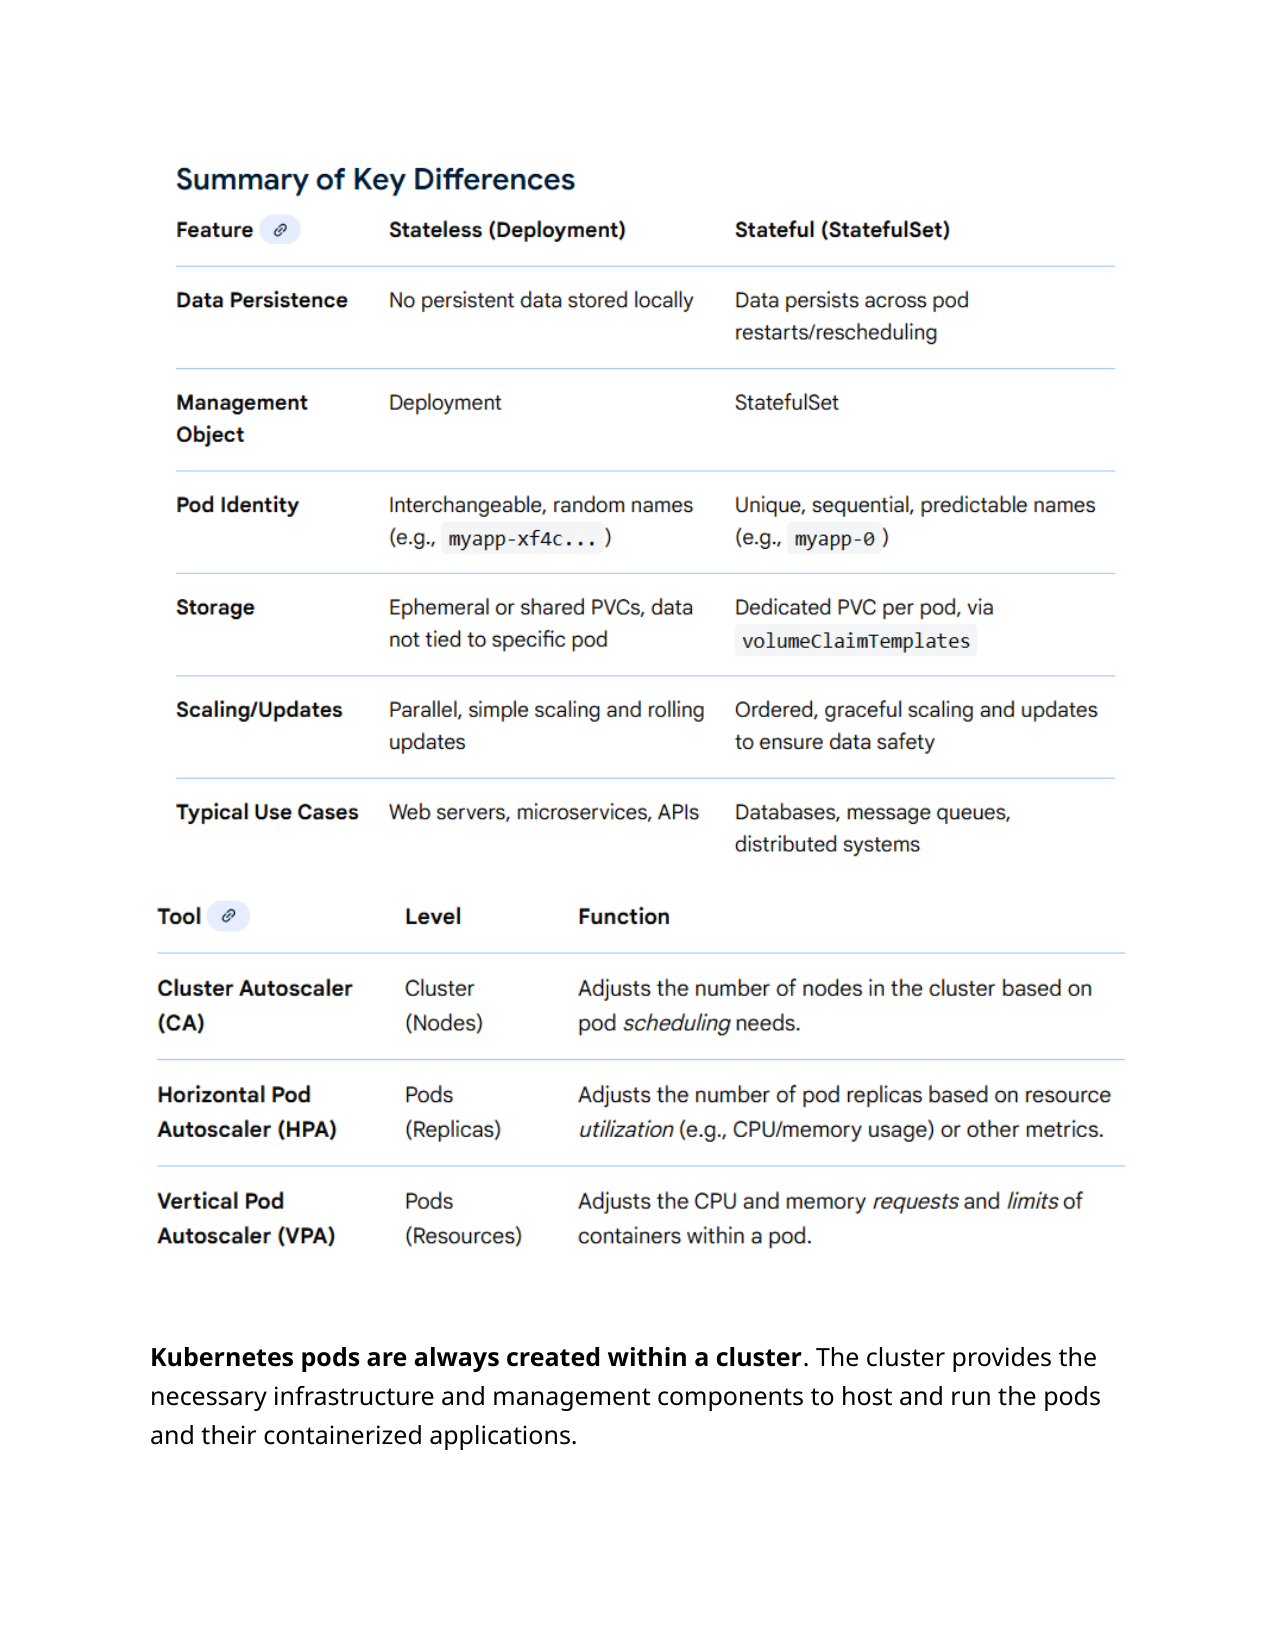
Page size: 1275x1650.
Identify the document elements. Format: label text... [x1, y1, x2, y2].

text Kubernetes pods are always created within a cluster. The cluster provides the necessary infrastructure and management components to host and run the pods and their containerized applications. [150, 1339, 1125, 1452]
picture [150, 150, 1125, 867]
picture [150, 887, 1125, 1262]
